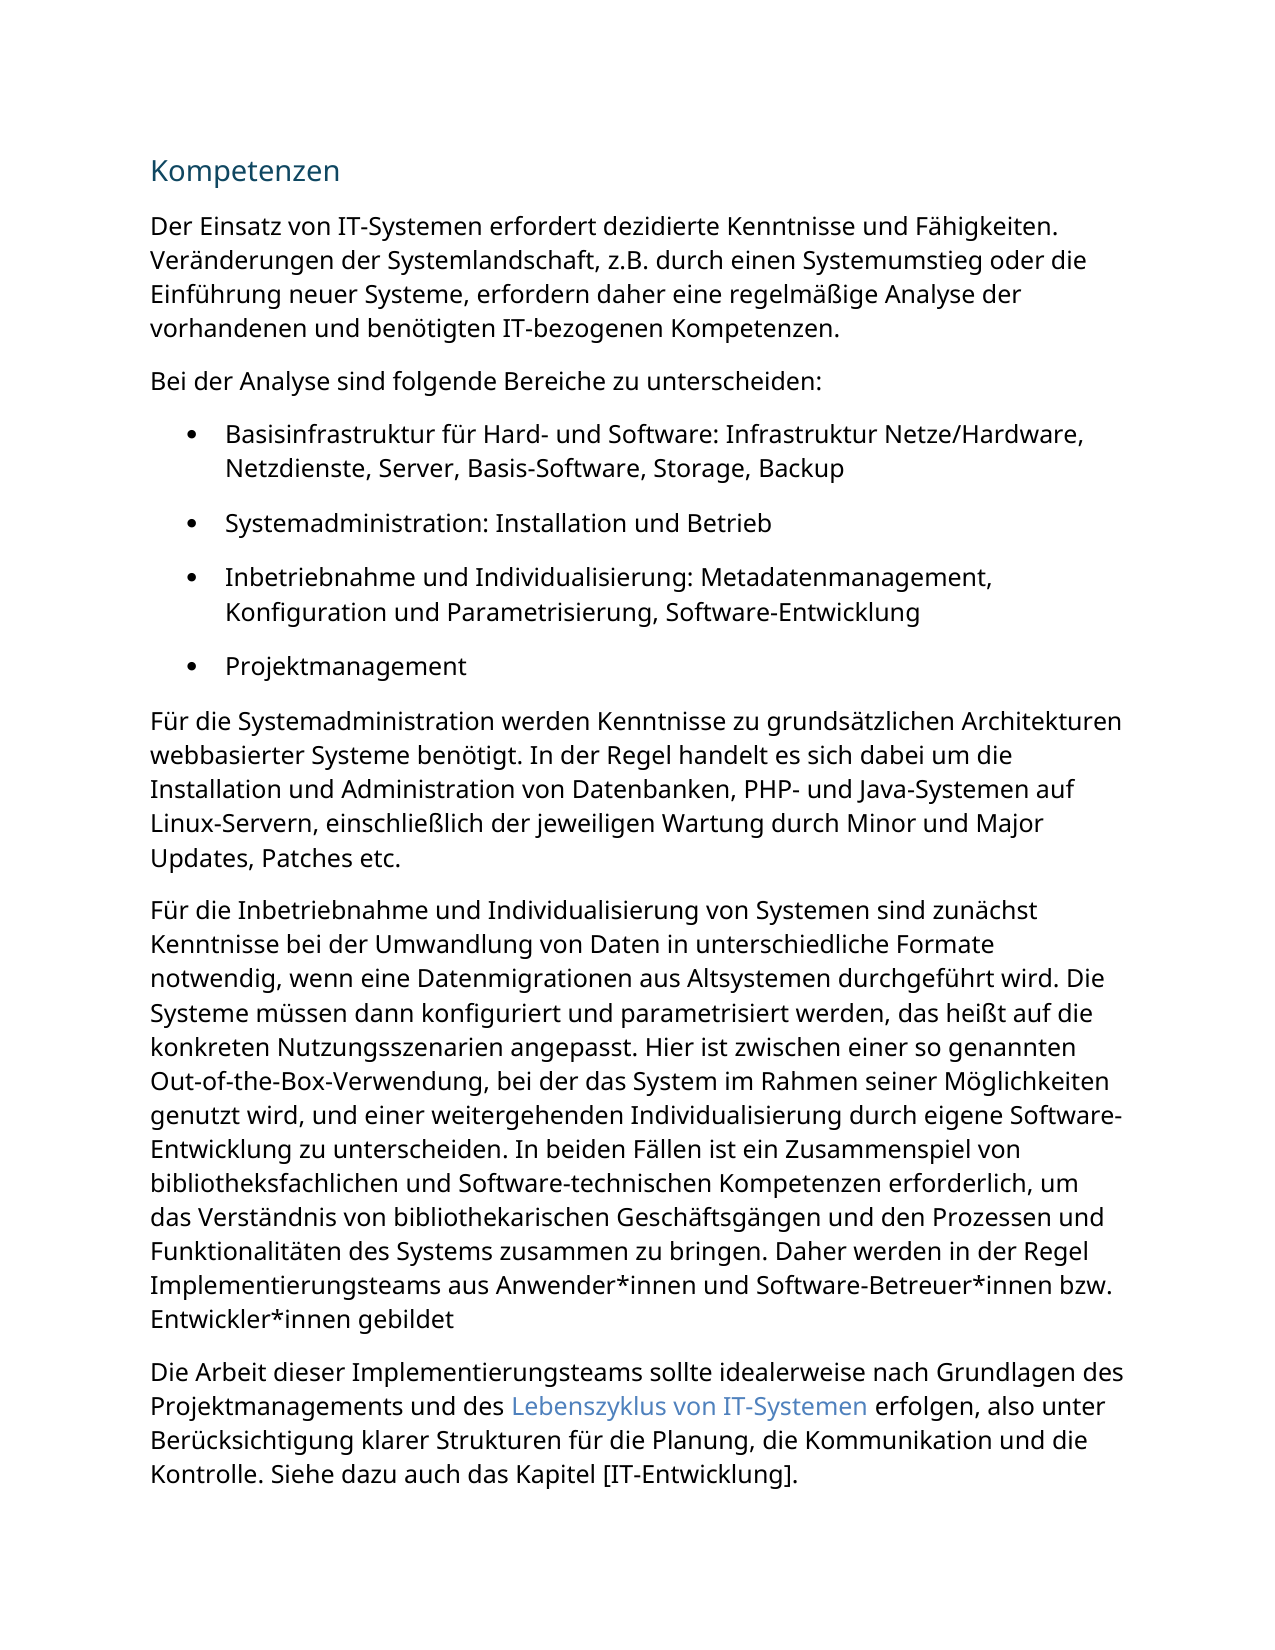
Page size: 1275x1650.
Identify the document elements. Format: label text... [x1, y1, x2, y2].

text Für die Systemadministration werden Kenntnisse zu grundsätzlichen Architekturen webbasierter Systeme benötigt. In der Regel handelt es sich dabei um die Installation und Administration von Datenbanken, PHP- und Java-Systemen auf Linux-Servern, einschließlich der jeweiligen Wartung durch Minor und Major Updates, Patches etc. [150, 704, 1125, 874]
text Für die Inbetriebnahme und Individualisierung von Systemen sind zunächst Kenntnisse bei der Umwandlung von Daten in unterschiedliche Formate notwendig, wenn eine Datenmigrationen aus Altsystemen durchgeführt wird. Die Systeme müssen dann konfiguriert und parametrisiert werden, das heißt auf die konkreten Nutzungsszenarien angepasst. Hier ist zwischen einer so genannten Out-of-the-Box-Verwendung, bei der das System im Rahmen seiner Möglichkeiten genutzt wird, und einer weitergehenden Individualisierung durch eigene Software-Entwicklung zu unterscheiden. In beiden Fällen ist ein Zusammenspiel von bibliotheksfachlichen und Software-technischen Kompetenzen erforderlich, um das Verständnis von bibliothekarischen Geschäftsgängen und den Prozessen und Funktionalitäten des Systems zusammen zu bringen. Daher werden in der Regel Implementierungsteams aus Anwender*innen und Software-Betreuer*innen bzw. Entwickler*innen gebildet [150, 893, 1125, 1336]
list Systemadministration: Installation und Betrieb [187, 505, 1125, 539]
list Inbetriebnahme und Individualisierung: Metadatenmanagement, Konfiguration und Parametrisierung, Software-Entwicklung [187, 560, 1125, 628]
text Die Arbeit dieser Implementierungsteams sollte idealerweise nach Grundlagen des Projektmanagements und des Lebenszyklus von IT-Systemen erfolgen, also unter Berücksichtigung klarer Strukturen für die Planung, die Kommunikation und die Kontrolle. Siehe dazu auch das Kapitel [IT-Entwicklung]. [150, 1354, 1125, 1491]
subtitle Kompetenzen [150, 150, 1125, 190]
list Basisinfrastruktur für Hard- und Software: Infrastruktur Netze/Hardware, Netzdienste, Server, Basis-Software, Storage, Backup [187, 416, 1125, 484]
list Projektmanagement [187, 649, 1125, 683]
text Der Einsatz von IT-Systemen erfordert dezidierte Kenntnisse und Fähigkeiten. Veränderungen der Systemlandschaft, z.B. durch einen Systemumstieg oder die Einführung neuer Systeme, erfordern daher eine regelmäßige Analyse der vorhandenen und benötigten IT-bezogenen Kompetenzen. [150, 208, 1125, 345]
text Bei der Analyse sind folgende Bereiche zu unterscheiden: [150, 363, 1125, 397]
